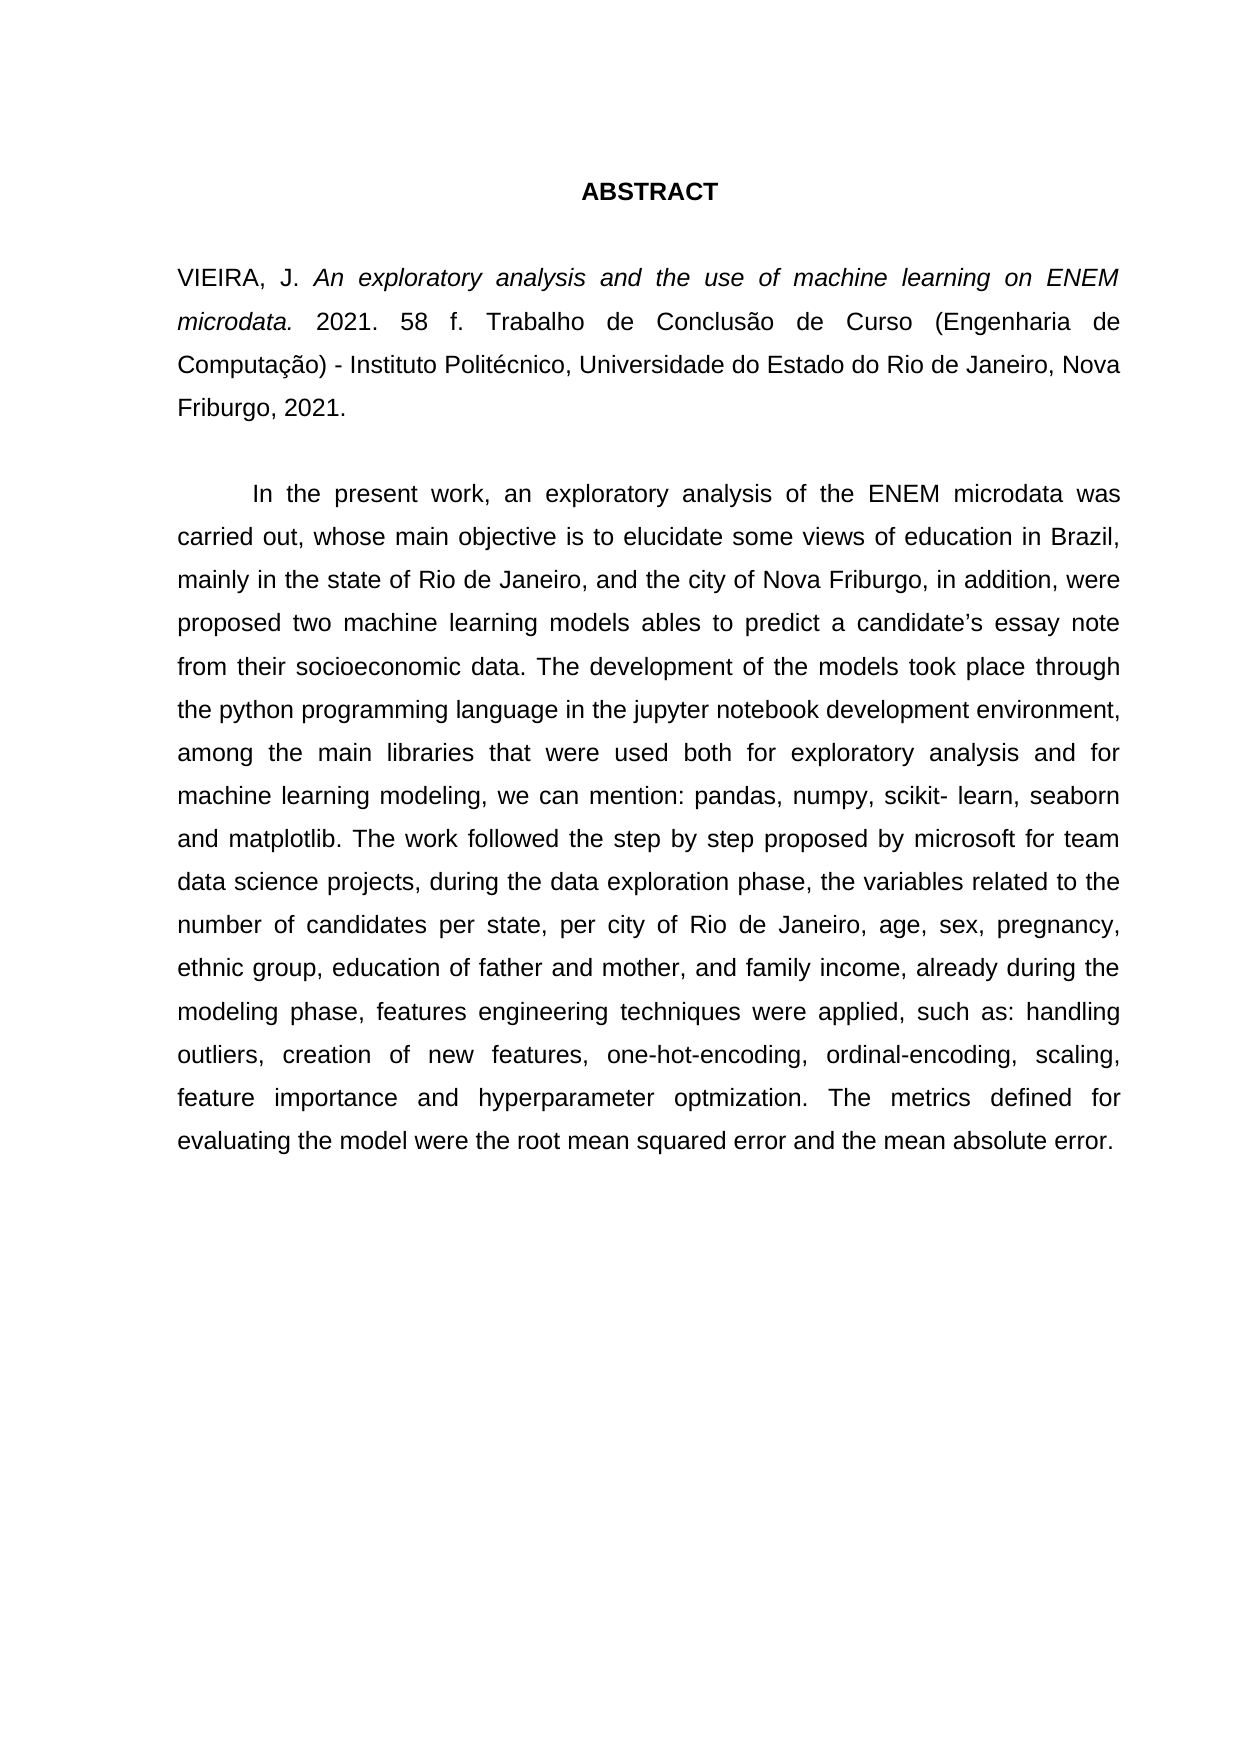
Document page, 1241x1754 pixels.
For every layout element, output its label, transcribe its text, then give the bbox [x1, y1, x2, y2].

text ABSTRACT [177, 177, 1122, 206]
text In the present work, an exploratory analysis of the ENEM microdata was carried out, whose main objective is to elucidate some views of education in Brazil, mainly in the state of Rio de Janeiro, and the city of Nova Friburgo, in addition, were proposed two machine learning models ables to predict a candidate’s essay note from their socioeconomic data. The development of the models took place through the python programming language in the jupyter notebook development environment, among the main libraries that were used both for exploratory analysis and for machine learning modeling, we can mention: pandas, numpy, scikit- learn, seaborn and matplotlib. The work followed the step by step proposed by microsoft for team data science projects, during the data exploration phase, the variables related to the number of candidates per state, per city of Rio de Janeiro, age, sex, pregnancy, ethnic group, education of father and mother, and family income, already during the modeling phase, features engineering techniques were applied, such as: handling outliers, creation of new features, one-hot-encoding, ordinal-encoding, scaling, feature importance and hyperparameter optmization. The metrics defined for evaluating the model were the root mean squared error and the mean absolute error. [177, 479, 1122, 1154]
text VIEIRA, J. An exploratory analysis and the use of machine learning on ENEM microdata. 2021. 58 f. Trabalho de Conclusão de Curso (Engenharia de Computação) - Instituto Politécnico, Universidade do Estado do Rio de Janeiro, Nova Friburgo, 2021. [177, 263, 1122, 421]
